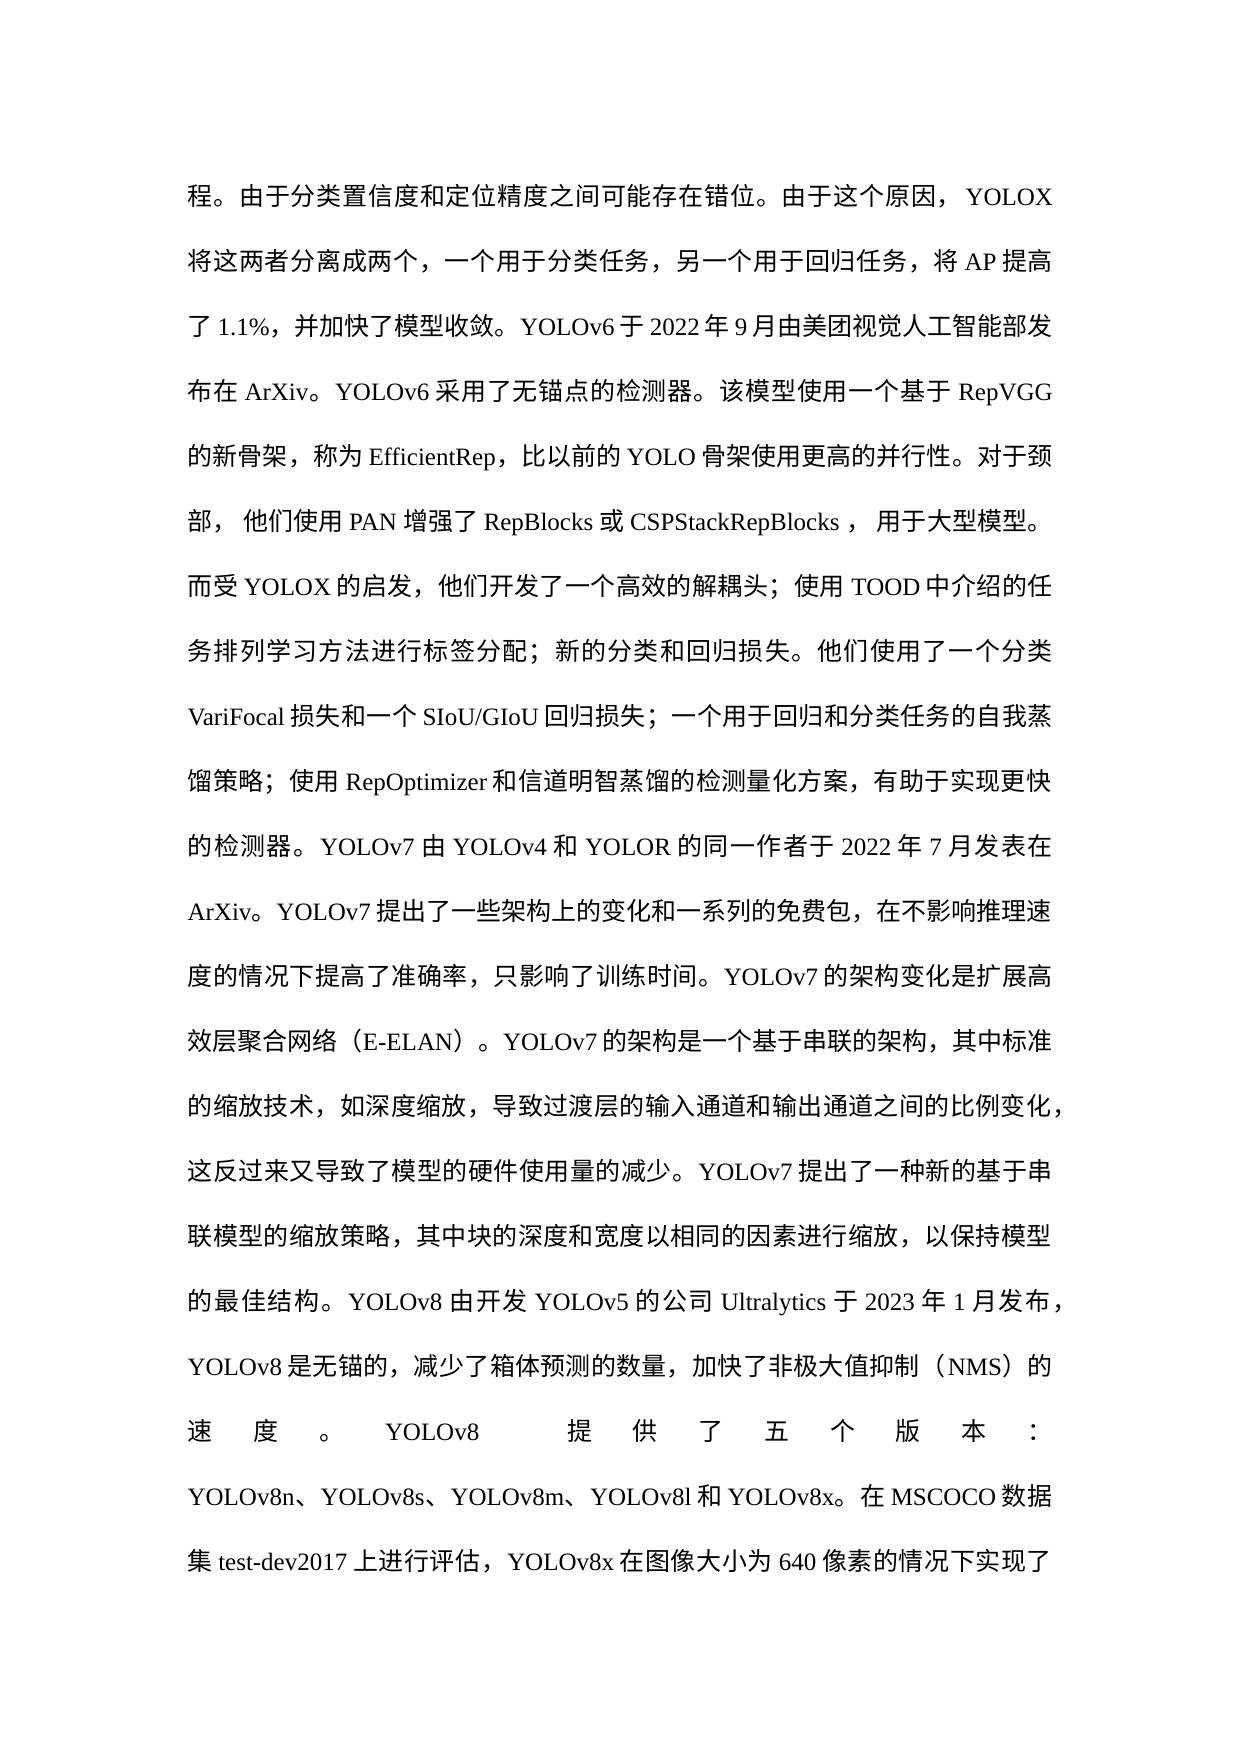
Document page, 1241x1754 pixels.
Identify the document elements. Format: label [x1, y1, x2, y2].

list [187, 162, 1053, 1592]
